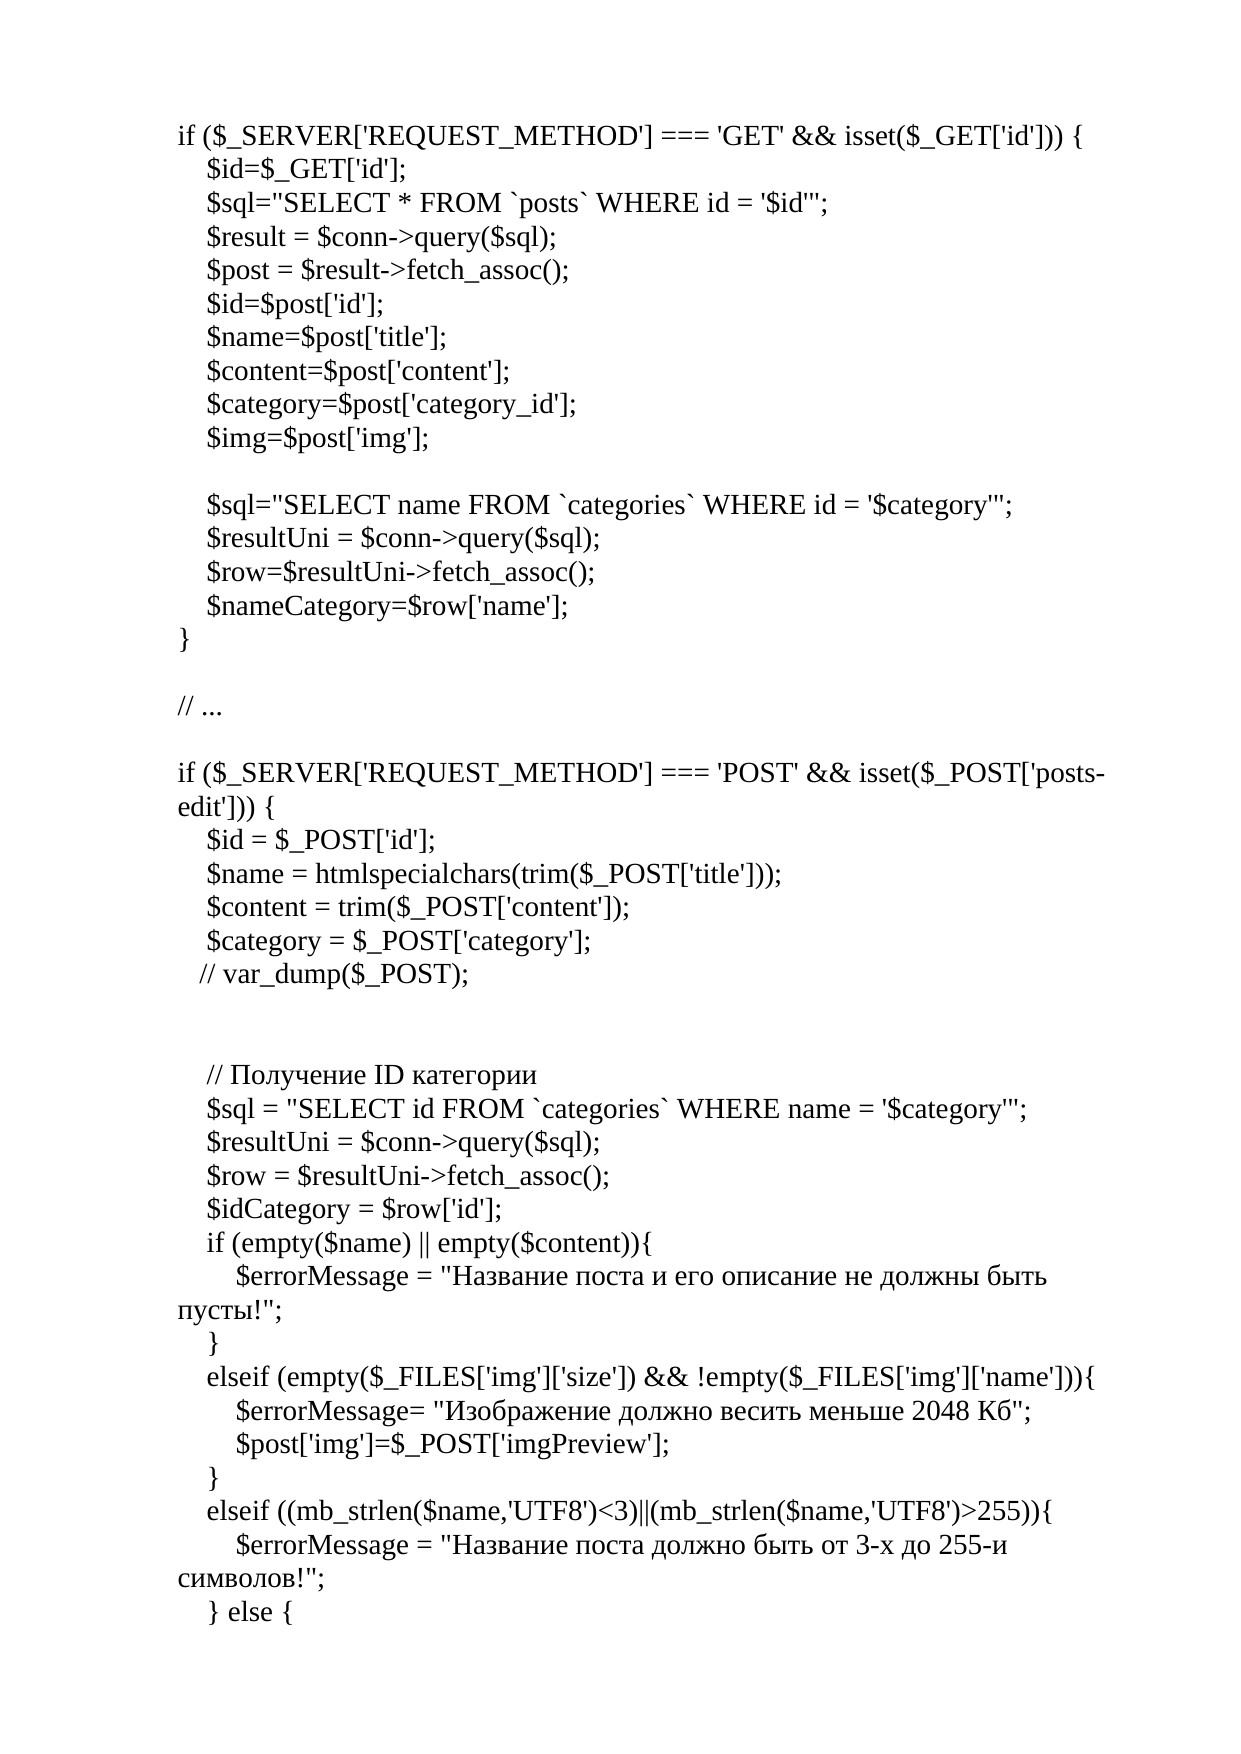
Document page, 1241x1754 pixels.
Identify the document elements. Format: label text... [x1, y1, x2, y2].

text $errorMessage= "Изображение должно весить меньше 2048 Кб"; [177, 1393, 1152, 1426]
text $errorMessage = "Название поста должно быть от 3-х до 255-и символов!"; [177, 1527, 1152, 1594]
text $name = htmlspecialchars(trim($_POST['title'])); [177, 856, 1152, 889]
text elseif (empty($_FILES['img']['size']) && !empty($_FILES['img']['name'])){ [177, 1359, 1152, 1393]
text $sql="SELECT * FROM `posts` WHERE id = '$id'"; [177, 185, 1152, 219]
text } [177, 621, 1152, 655]
text $result = $conn->query($sql); [177, 219, 1152, 252]
text $content=$post['content']; [177, 353, 1152, 386]
text $sql = "SELECT id FROM `categories` WHERE name = '$category'"; [177, 1091, 1152, 1124]
text // var_dump($_POST); [177, 957, 1152, 990]
text if ($_SERVER['REQUEST_METHOD'] === 'POST' && isset($_POST['posts-edit'])) { [177, 755, 1152, 822]
text if (empty($name) || empty($content)){ [177, 1225, 1152, 1258]
text } else { [177, 1594, 1152, 1627]
text $resultUni = $conn->query($sql); [177, 1124, 1152, 1158]
text $post['img']=$_POST['imgPreview']; [177, 1426, 1152, 1460]
text $row=$resultUni->fetch_assoc(); [177, 554, 1152, 588]
text $id=$post['id']; [177, 286, 1152, 319]
text $img=$post['img']; [177, 420, 1152, 453]
text elseif ((mb_strlen($name,'UTF8')<3)||(mb_strlen($name,'UTF8')>255)){ [177, 1493, 1152, 1527]
text $category=$post['category_id']; [177, 386, 1152, 420]
text $category = $_POST['category']; [177, 923, 1152, 957]
text } [177, 1460, 1152, 1493]
text $name=$post['title']; [177, 319, 1152, 353]
text $nameCategory=$row['name']; [177, 588, 1152, 621]
text $sql="SELECT name FROM `categories` WHERE id = '$category'"; [177, 487, 1152, 521]
text $content = trim($_POST['content']); [177, 889, 1152, 923]
text $resultUni = $conn->query($sql); [177, 521, 1152, 554]
text } [177, 1326, 1152, 1359]
text if ($_SERVER['REQUEST_METHOD'] === 'GET' && isset($_GET['id'])) { [177, 118, 1152, 152]
text $row = $resultUni->fetch_assoc(); [177, 1158, 1152, 1191]
text $idCategory = $row['id']; [177, 1191, 1152, 1225]
text $id = $_POST['id']; [177, 822, 1152, 856]
text // ... [177, 688, 1152, 722]
text $id=$_GET['id']; [177, 152, 1152, 185]
text $errorMessage = "Название поста и его описание не должны быть пусты!"; [177, 1258, 1152, 1326]
text $post = $result->fetch_assoc(); [177, 252, 1152, 286]
text // Получение ID категории [177, 1057, 1152, 1091]
